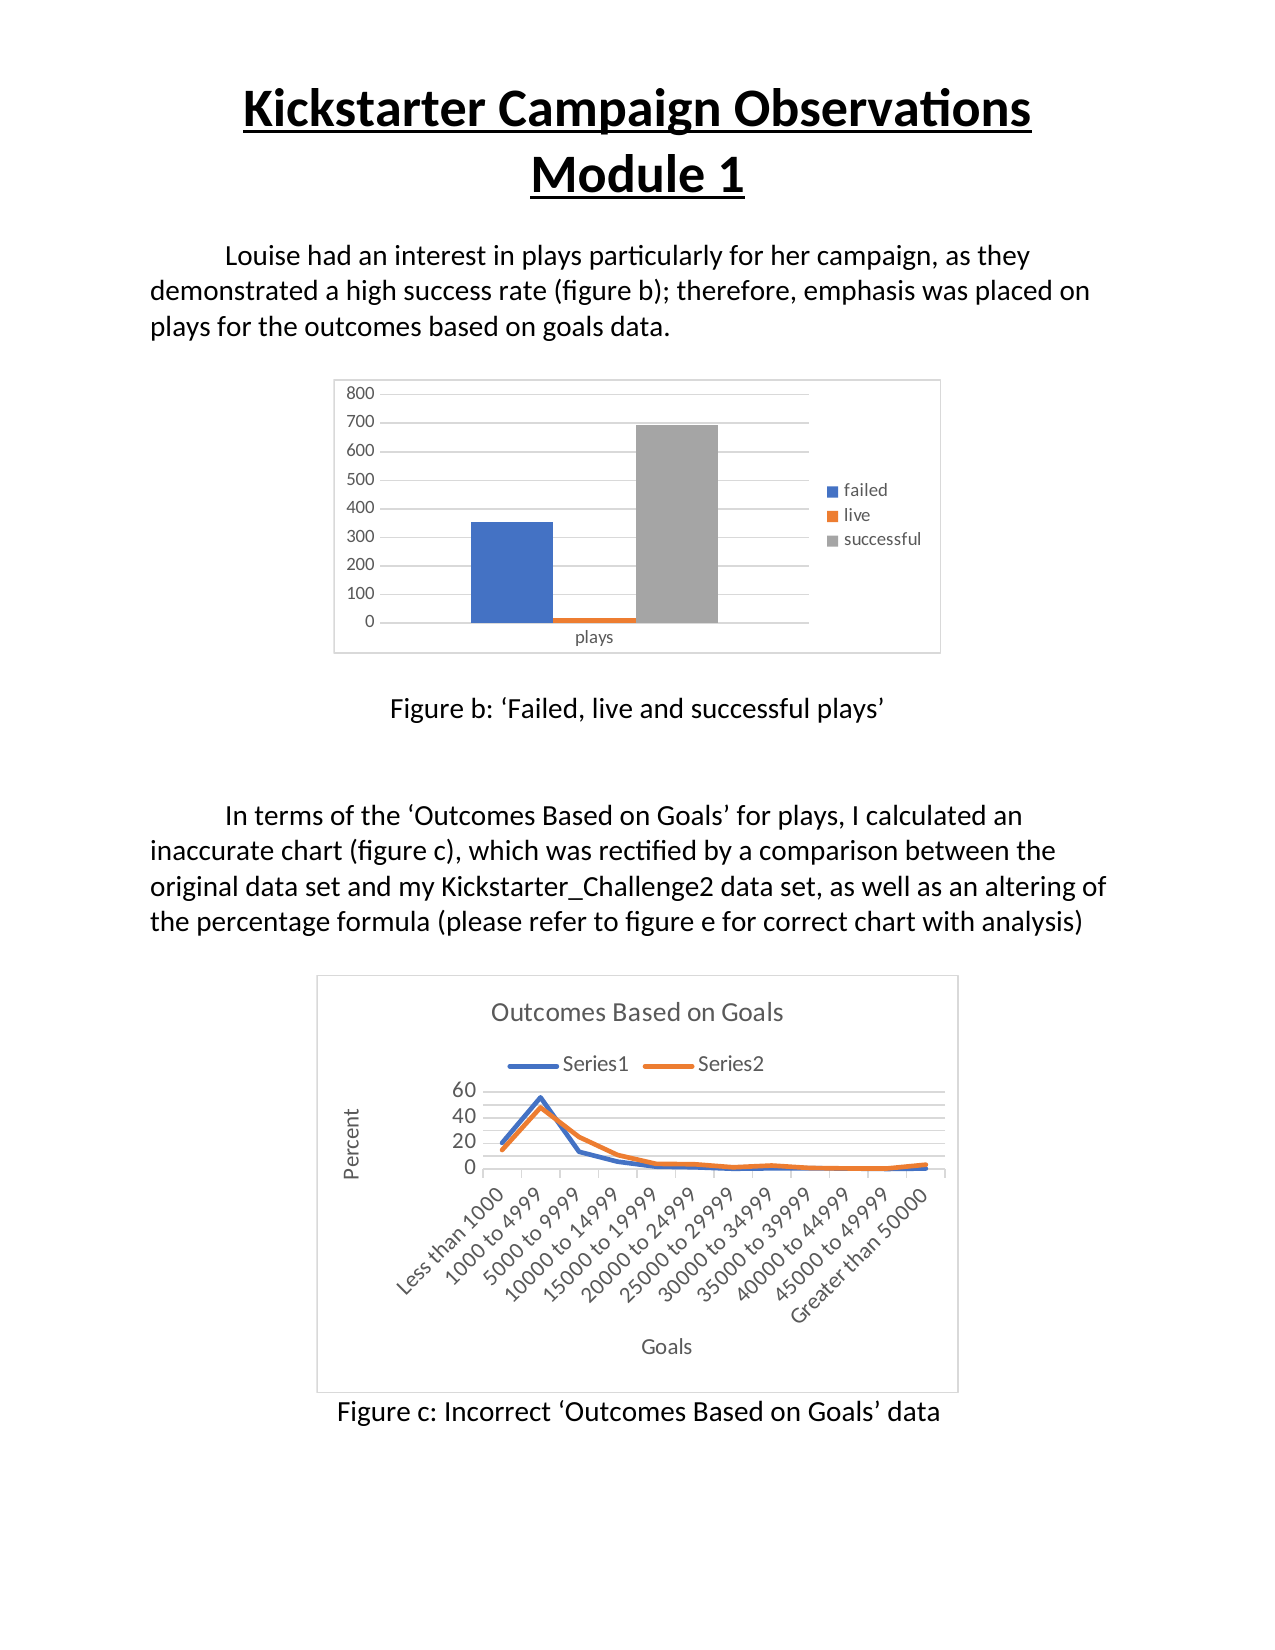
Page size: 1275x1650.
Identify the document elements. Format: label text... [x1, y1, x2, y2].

text Figure b: ‘Failed, live and successful plays’ [150, 690, 1125, 725]
text Figure c: Incorrect ‘Outcomes Based on Goals’ data [150, 1393, 1125, 1429]
text In terms of the ‘Outcomes Based on Goals’ for plays, I calculated an inaccurate chart (figure c), which was rectified by a comparison between the original data set and my Kickstarter_Challenge2 data set, as well as an altering of the percentage formula (please refer to figure e for correct chart with analysis) [150, 797, 1125, 939]
text Louise had an interest in plays particularly for her campaign, as they demonstrated a high success rate (figure b); therefore, emphasis was placed on plays for the outcomes based on goals data. [150, 237, 1125, 343]
